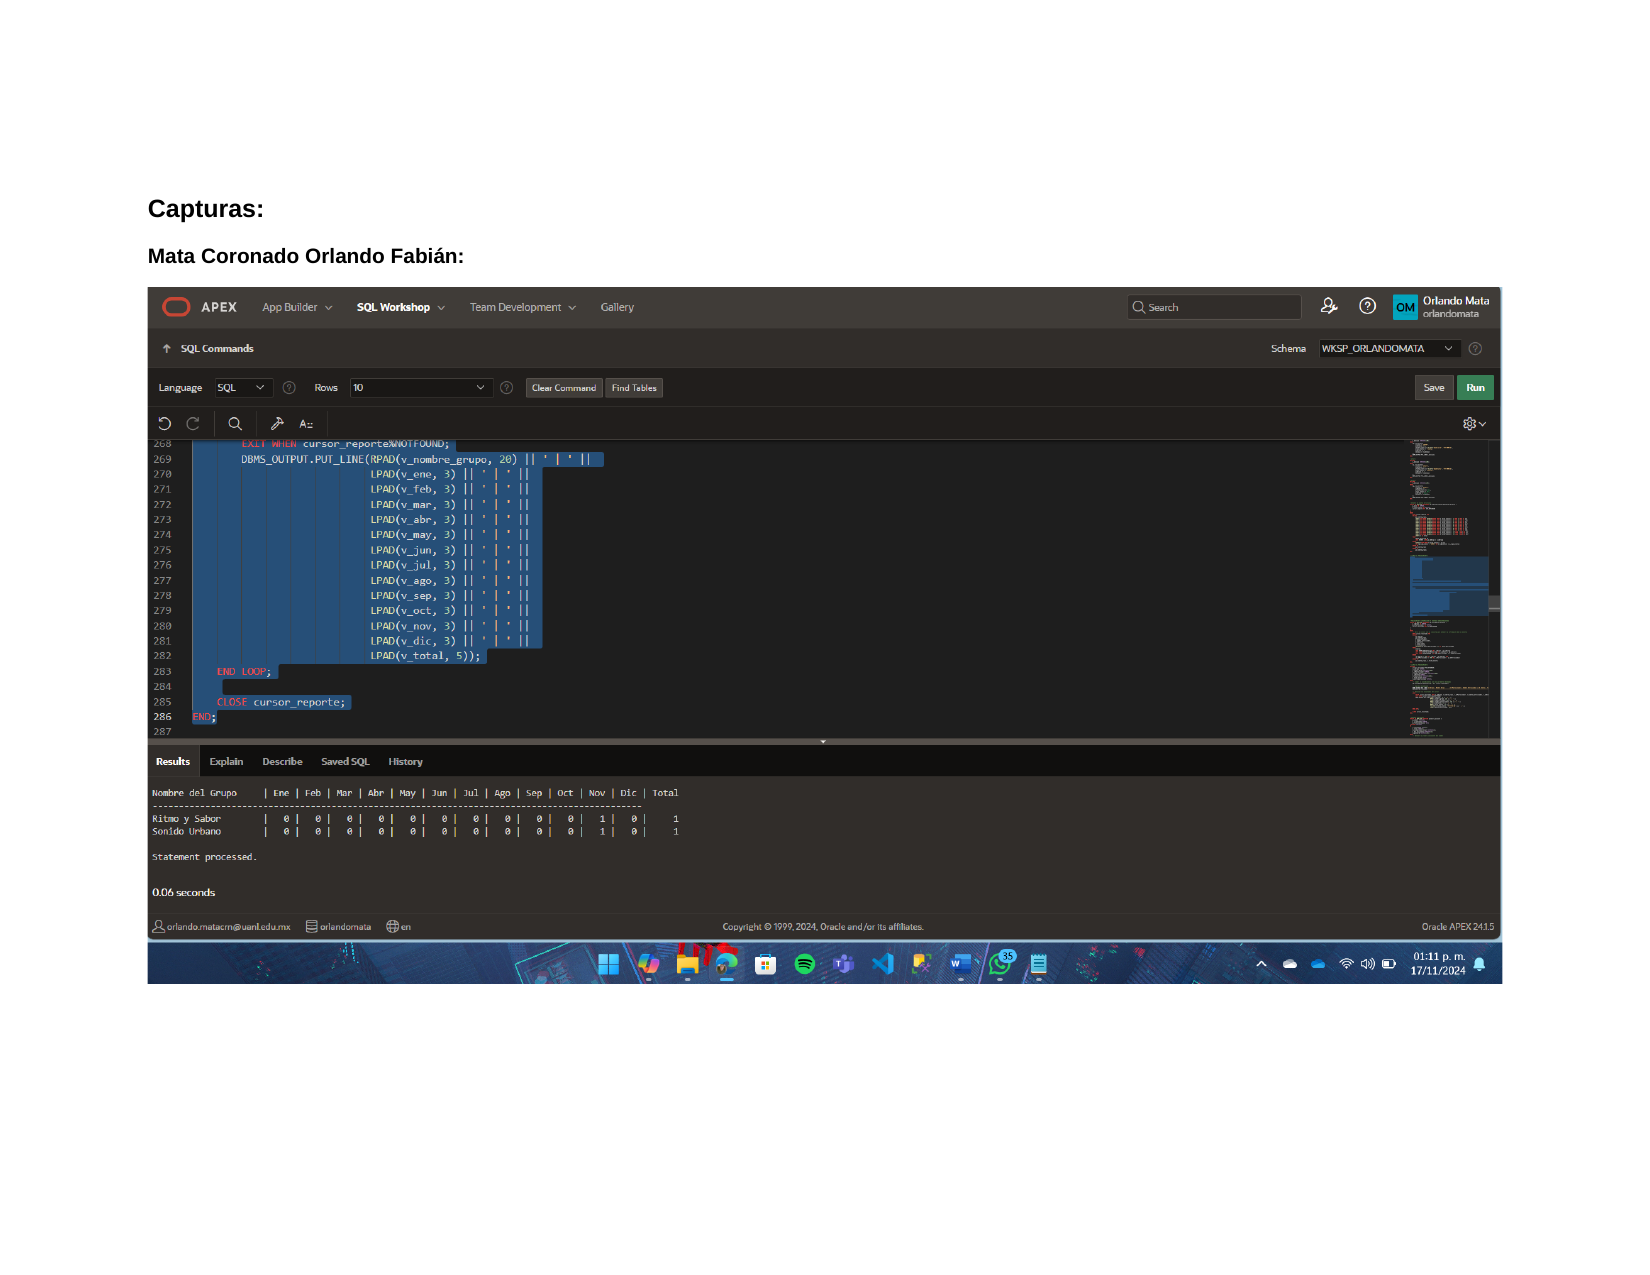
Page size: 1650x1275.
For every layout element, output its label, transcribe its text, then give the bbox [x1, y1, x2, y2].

subtitle Capturas: [148, 194, 1502, 223]
subtitle Mata Coronado Orlando Fabián: [148, 243, 1502, 267]
picture [147, 287, 1503, 984]
